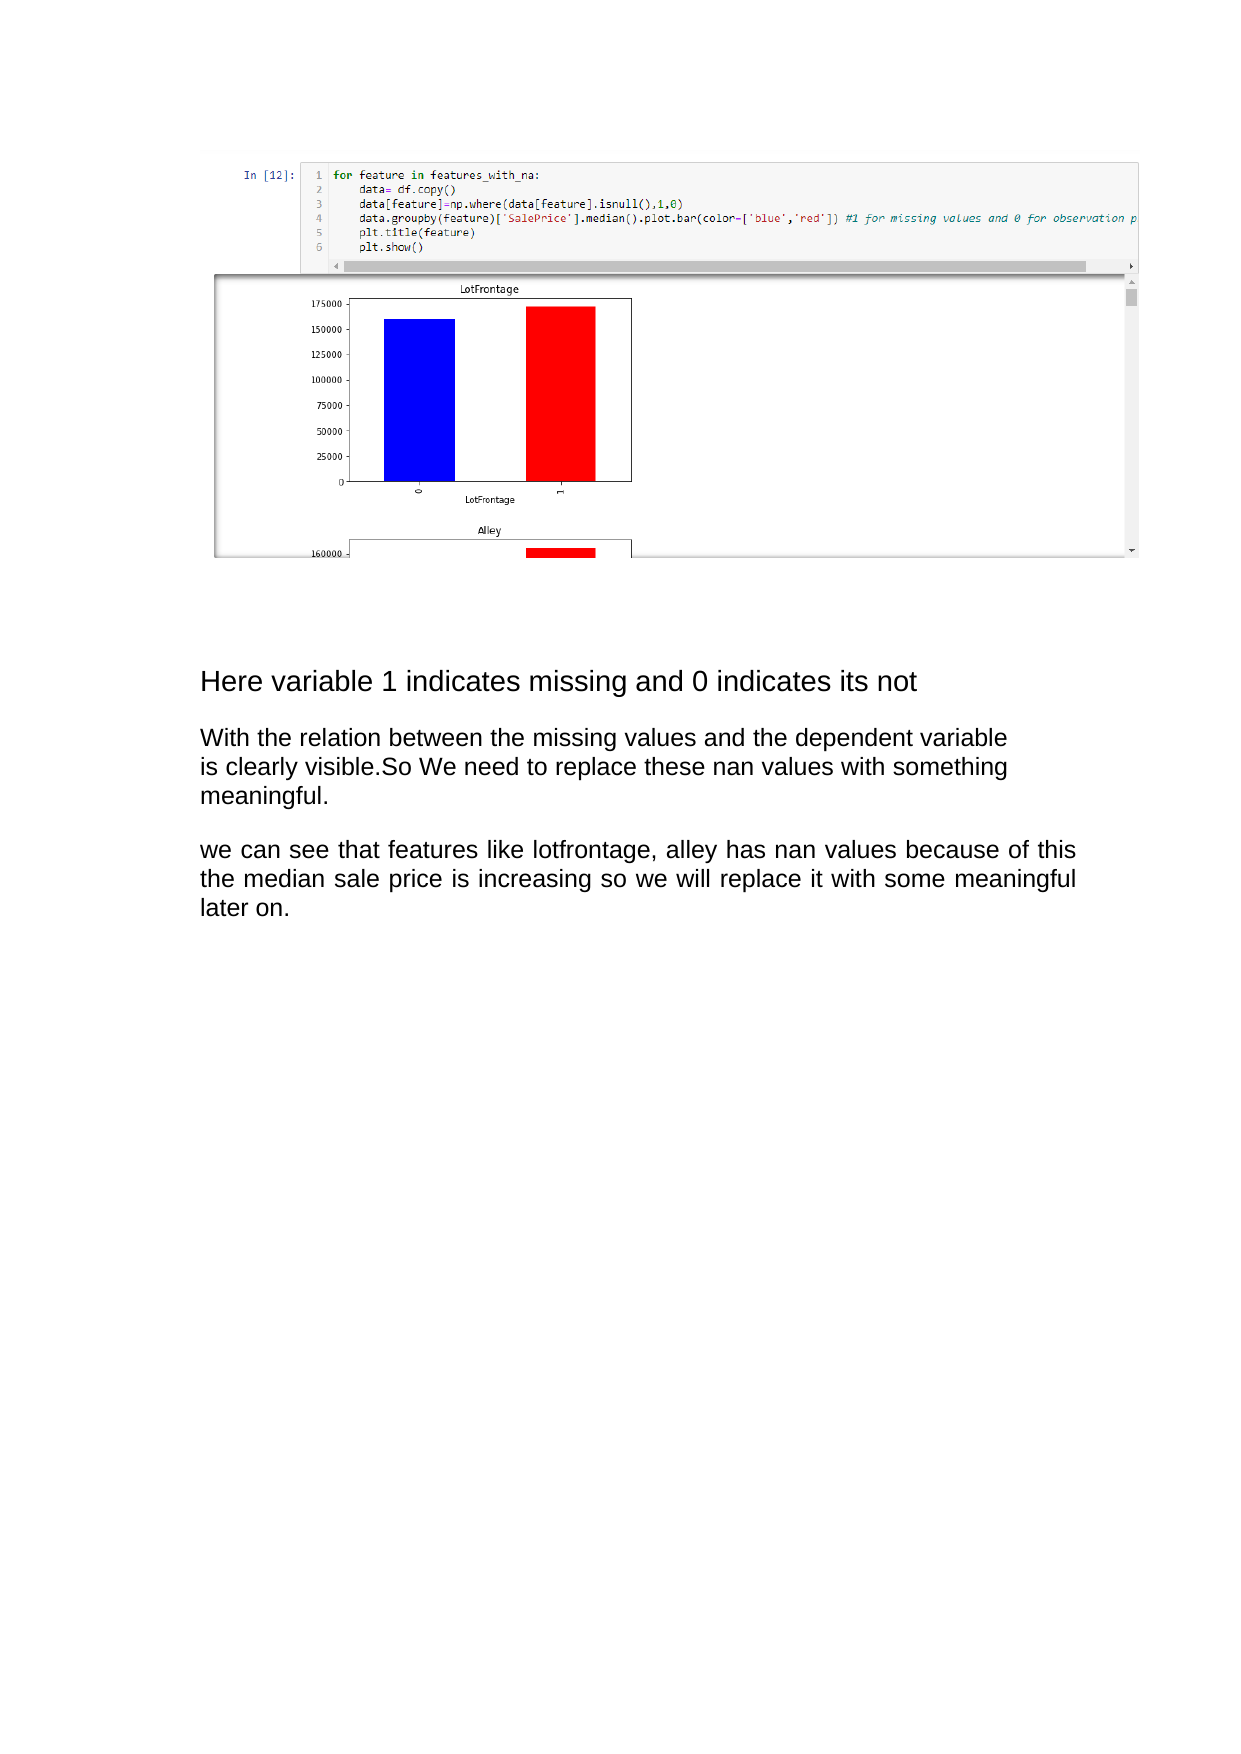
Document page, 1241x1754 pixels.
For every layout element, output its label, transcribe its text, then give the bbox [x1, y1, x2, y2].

picture [200, 150, 1141, 561]
text Here variable 1 indicates missing and 0 indicates its not [200, 664, 1090, 697]
text With the relation between the missing values and the dependent variable is clearly visible.So We need to replace these nan values with something meaningful. [200, 723, 1009, 810]
text we can see that features like lotfrontage, alley has nan values because of this the median sale price is increasing so we will replace it with some meaningful later on. [200, 835, 1079, 921]
